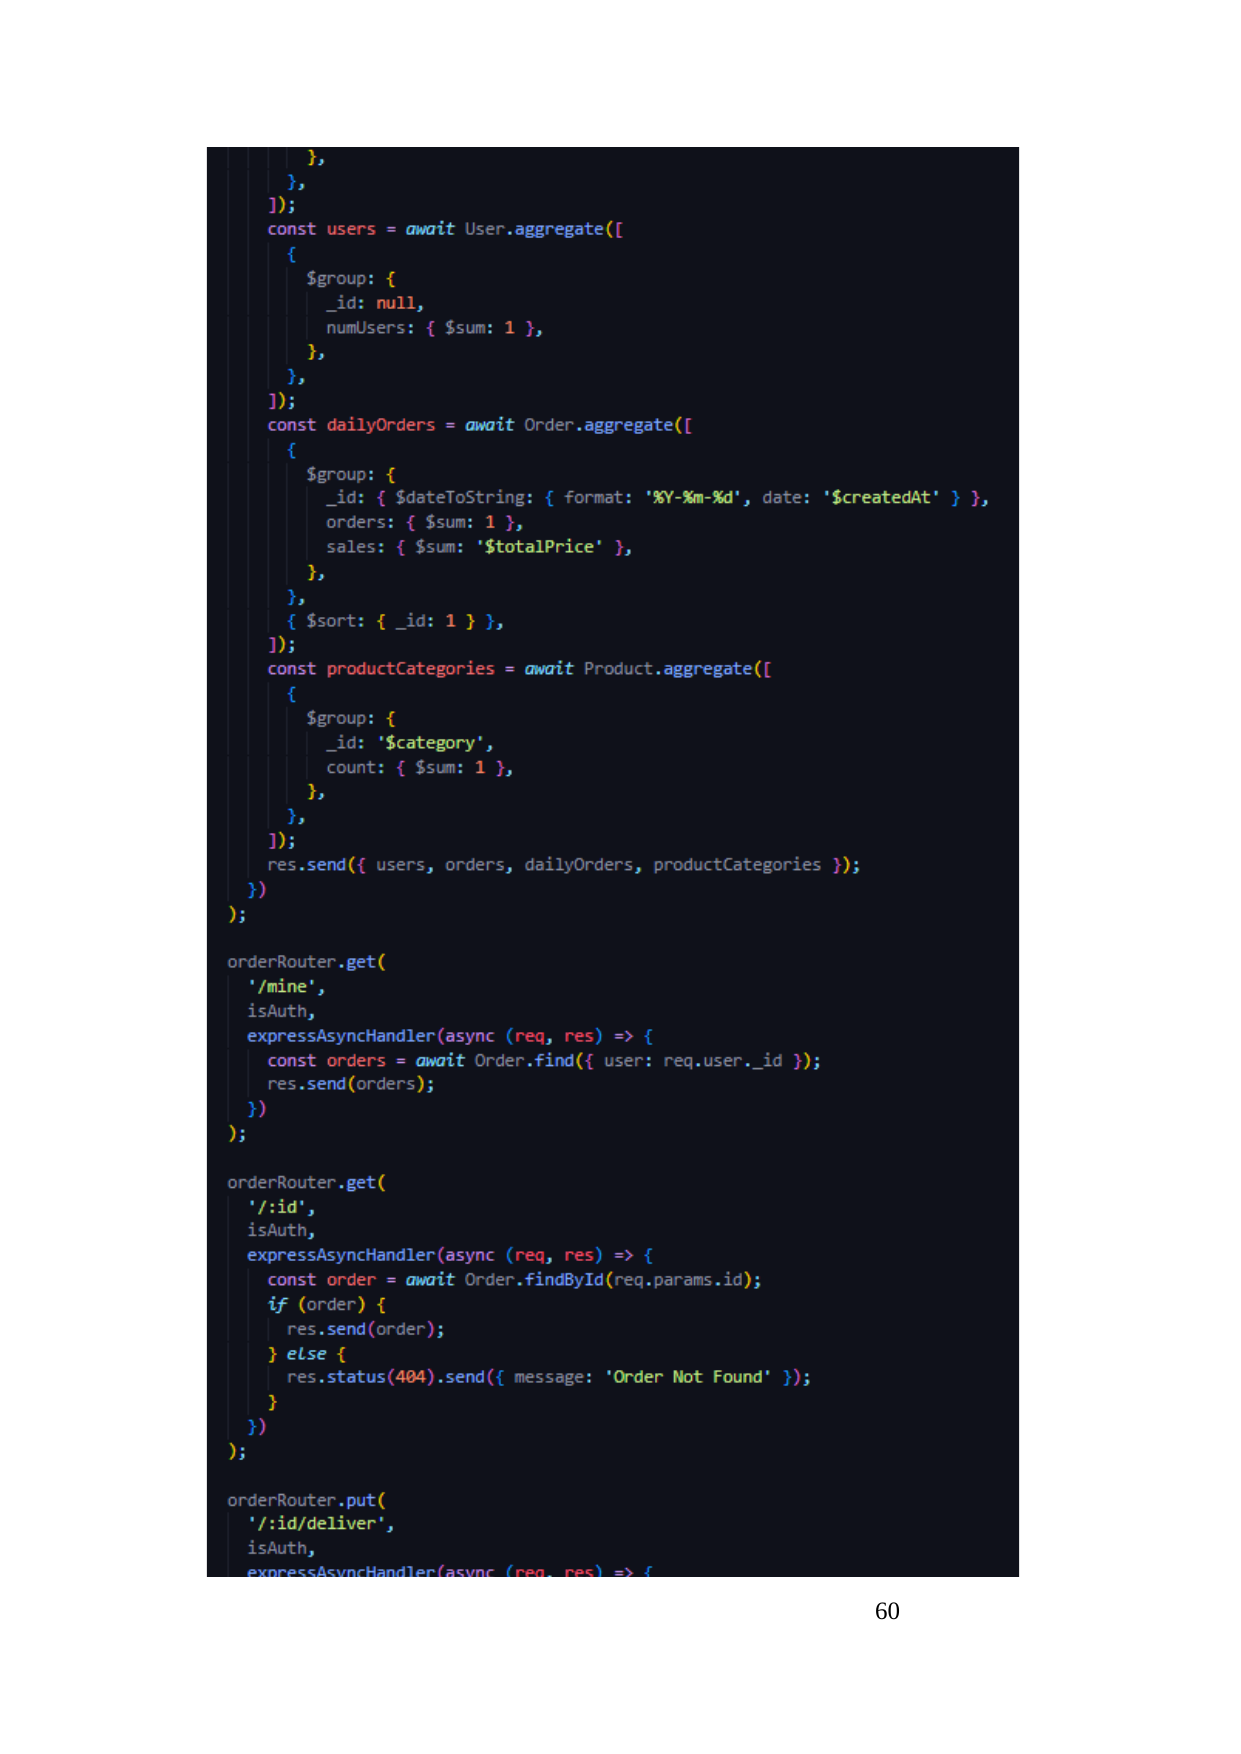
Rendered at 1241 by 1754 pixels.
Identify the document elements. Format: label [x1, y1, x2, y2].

picture [206, 147, 1020, 1577]
